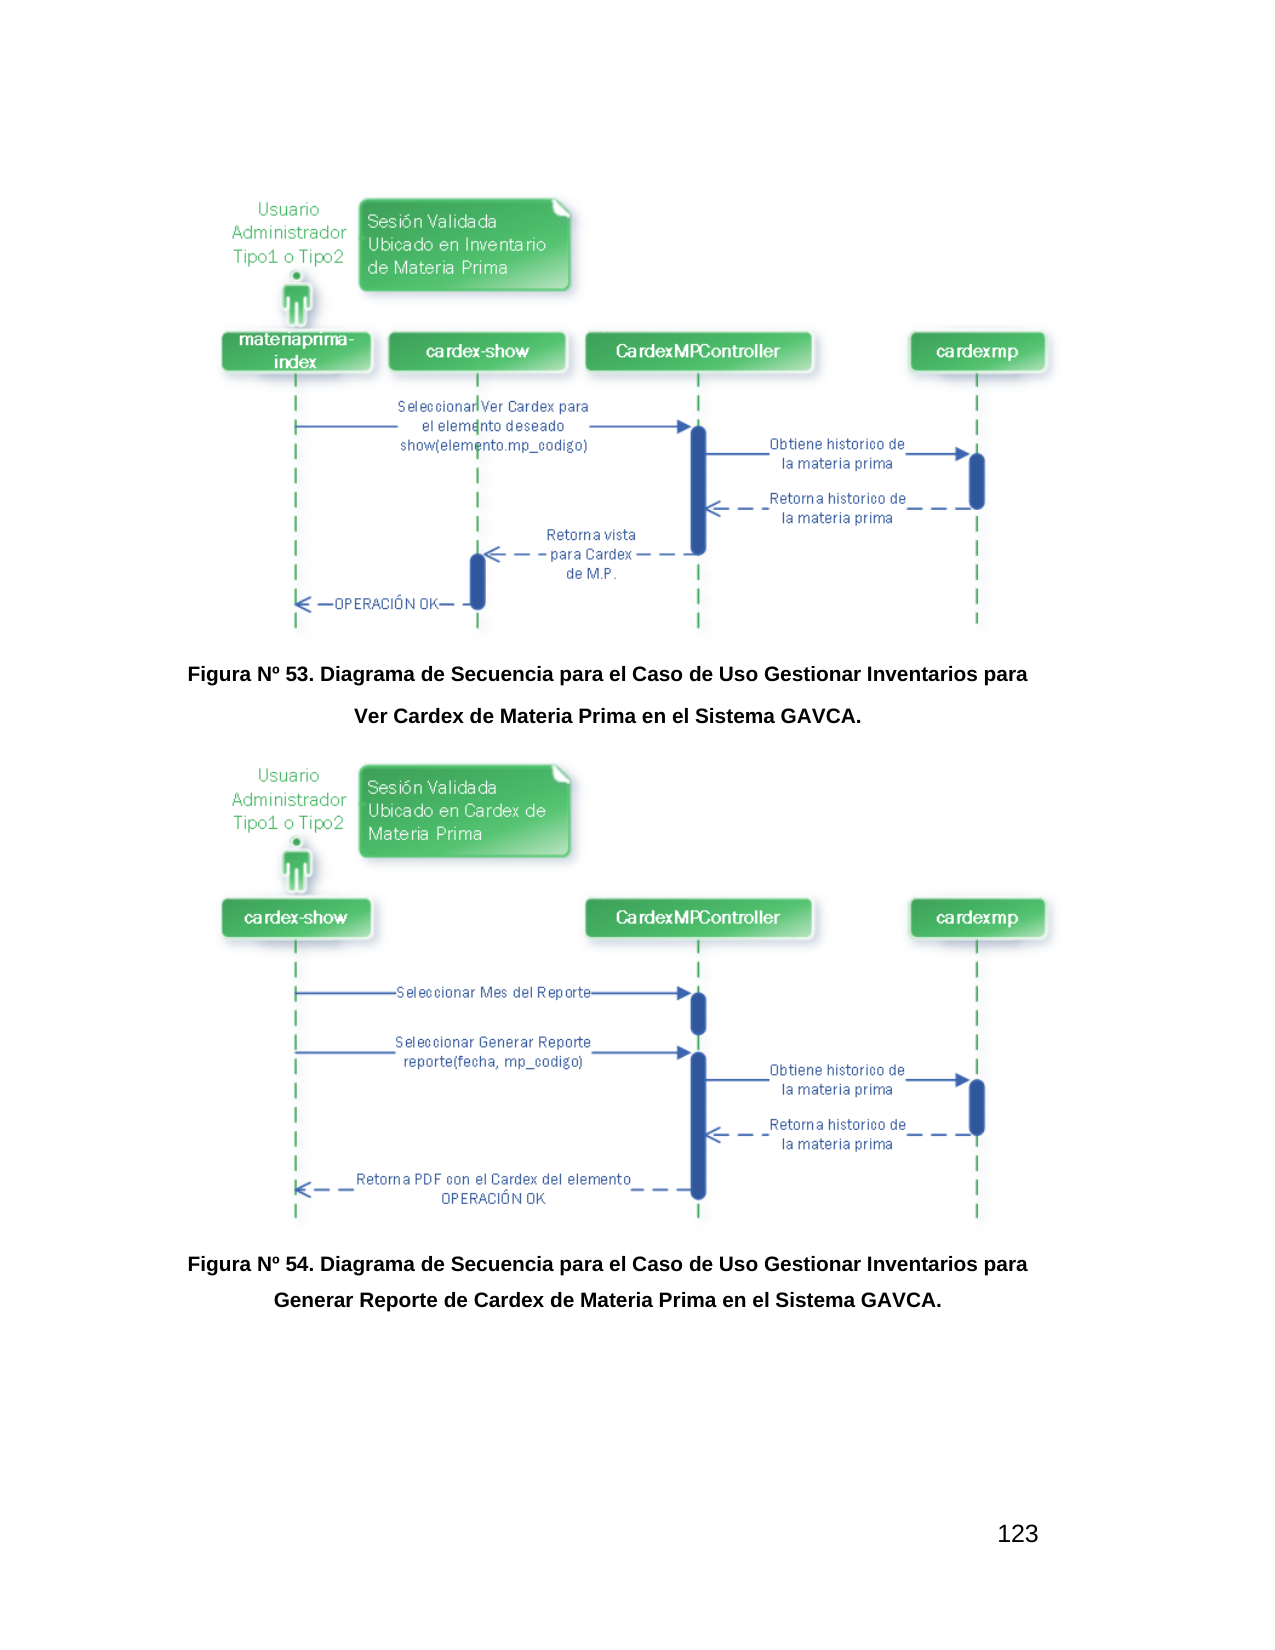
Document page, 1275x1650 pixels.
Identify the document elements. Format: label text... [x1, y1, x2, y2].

picture [206, 743, 1069, 1238]
picture [206, 177, 1069, 648]
text Figura Nº 53. Diagrama de Secuencia para el Caso de Uso Gestionar Inventarios para Ver Cardex de Materia Prima en el Sistema GAVCA. [177, 662, 1039, 729]
text Figura Nº 54. Diagrama de Secuencia para el Caso de Uso Gestionar Inventarios para Generar Reporte de Cardex de Materia Prima en el Sistema GAVCA. [177, 1252, 1039, 1312]
